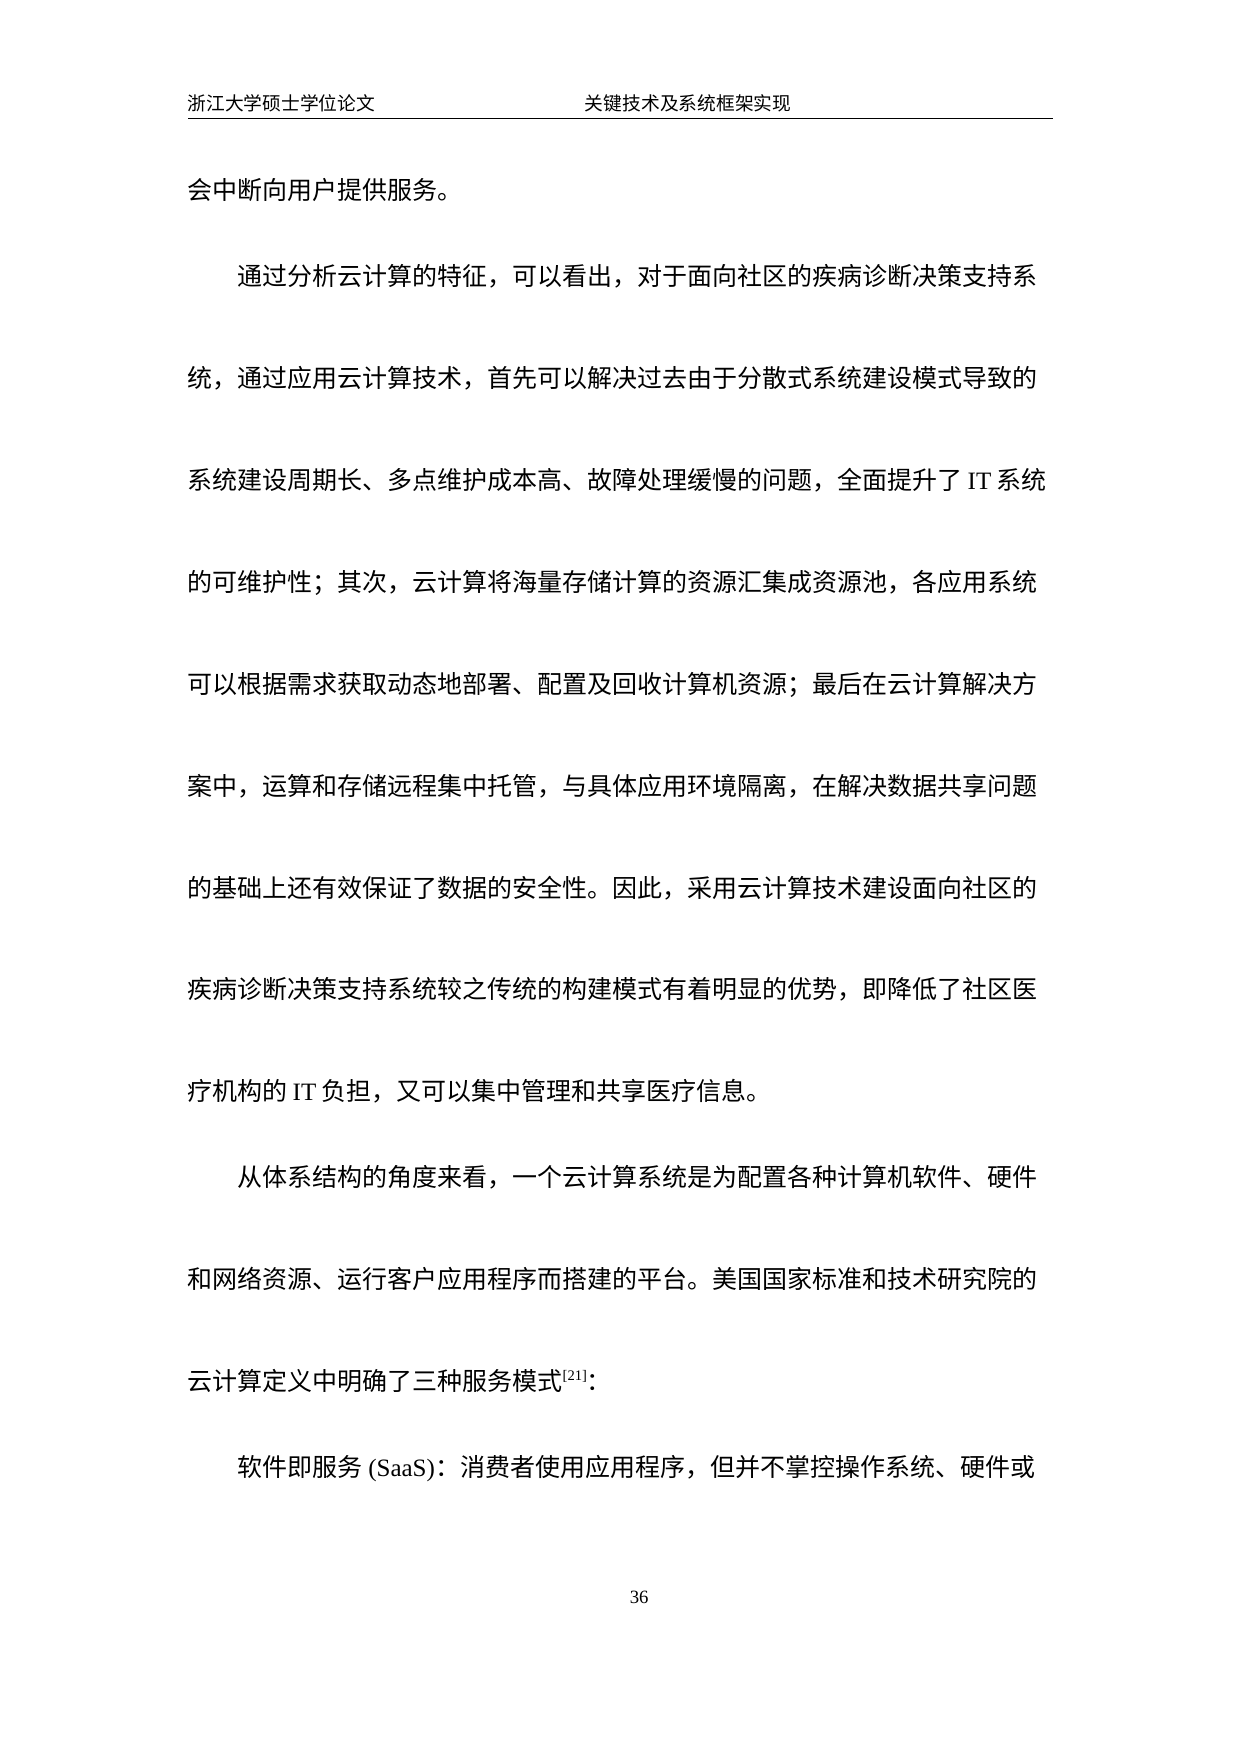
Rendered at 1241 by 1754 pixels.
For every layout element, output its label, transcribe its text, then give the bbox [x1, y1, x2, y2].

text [187, 1432, 1053, 1500]
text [187, 155, 1053, 223]
text 从体系结构的角度来看，一个云计算系统是为配置各种计算机软件、硬件和网络资源、运行客户应用程序而搭建的平台。美国国家标准和技术研究院的云计算定义中明确了三种服务模式[21]： [187, 1142, 1053, 1414]
text 通过分析云计算的特征，可以看出，对于面向社区的疾病诊断决策支持系统，通过应用云计算技术，首先可以解决过去由于分散式系统建设模式导致的系统建设周期长、多点维护成本高、故障处理缓慢的问题，全面提升了IT系统的可维护性；其次，云计算将海量存储计算的资源汇集成资源池，各应用系统可以根据需求获取动态地部署、配置及回收计算机资源；最后在云计算解决方案中，运算和存储远程集中托管，与具体应用环境隔离，在解决数据共享问题的基础上还有效保证了数据的安全性。因此，采用云计算技术建设面向社区的疾病诊断决策支持系统较之传统的构建模式有着明显的优势，即降低了社区医疗机构的IT负担，又可以集中管理和共享医疗信息。 [187, 241, 1053, 1124]
